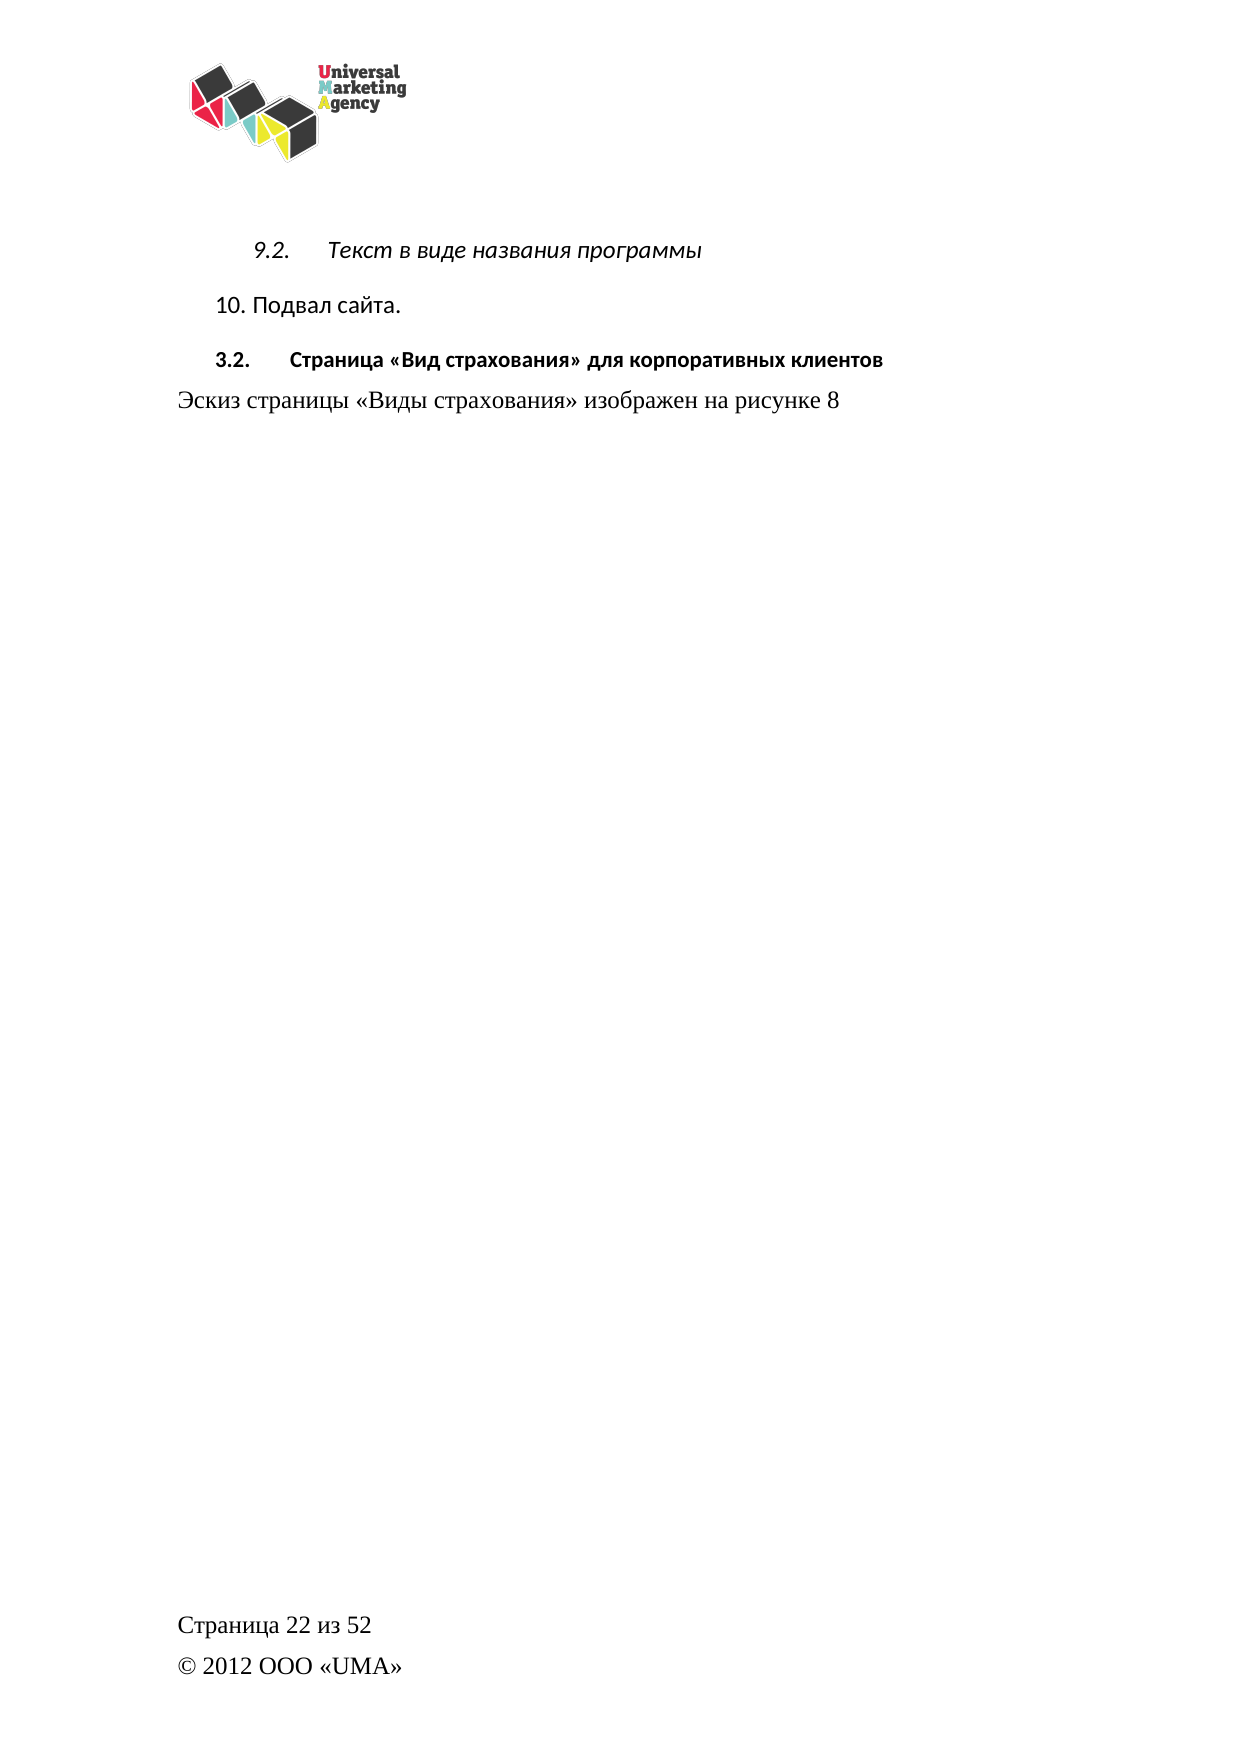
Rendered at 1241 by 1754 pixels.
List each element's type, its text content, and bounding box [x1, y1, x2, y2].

subtitle Страница «Вид страхования» для корпоративных клиентов [215, 345, 1152, 373]
list Подвал сайта. [215, 289, 1152, 320]
text Эскиз страницы «Виды страхования» изображен на рисунке 8 [177, 385, 1152, 414]
subtitle Текст в виде названия программы [252, 234, 1152, 264]
picture [177, 24, 415, 193]
